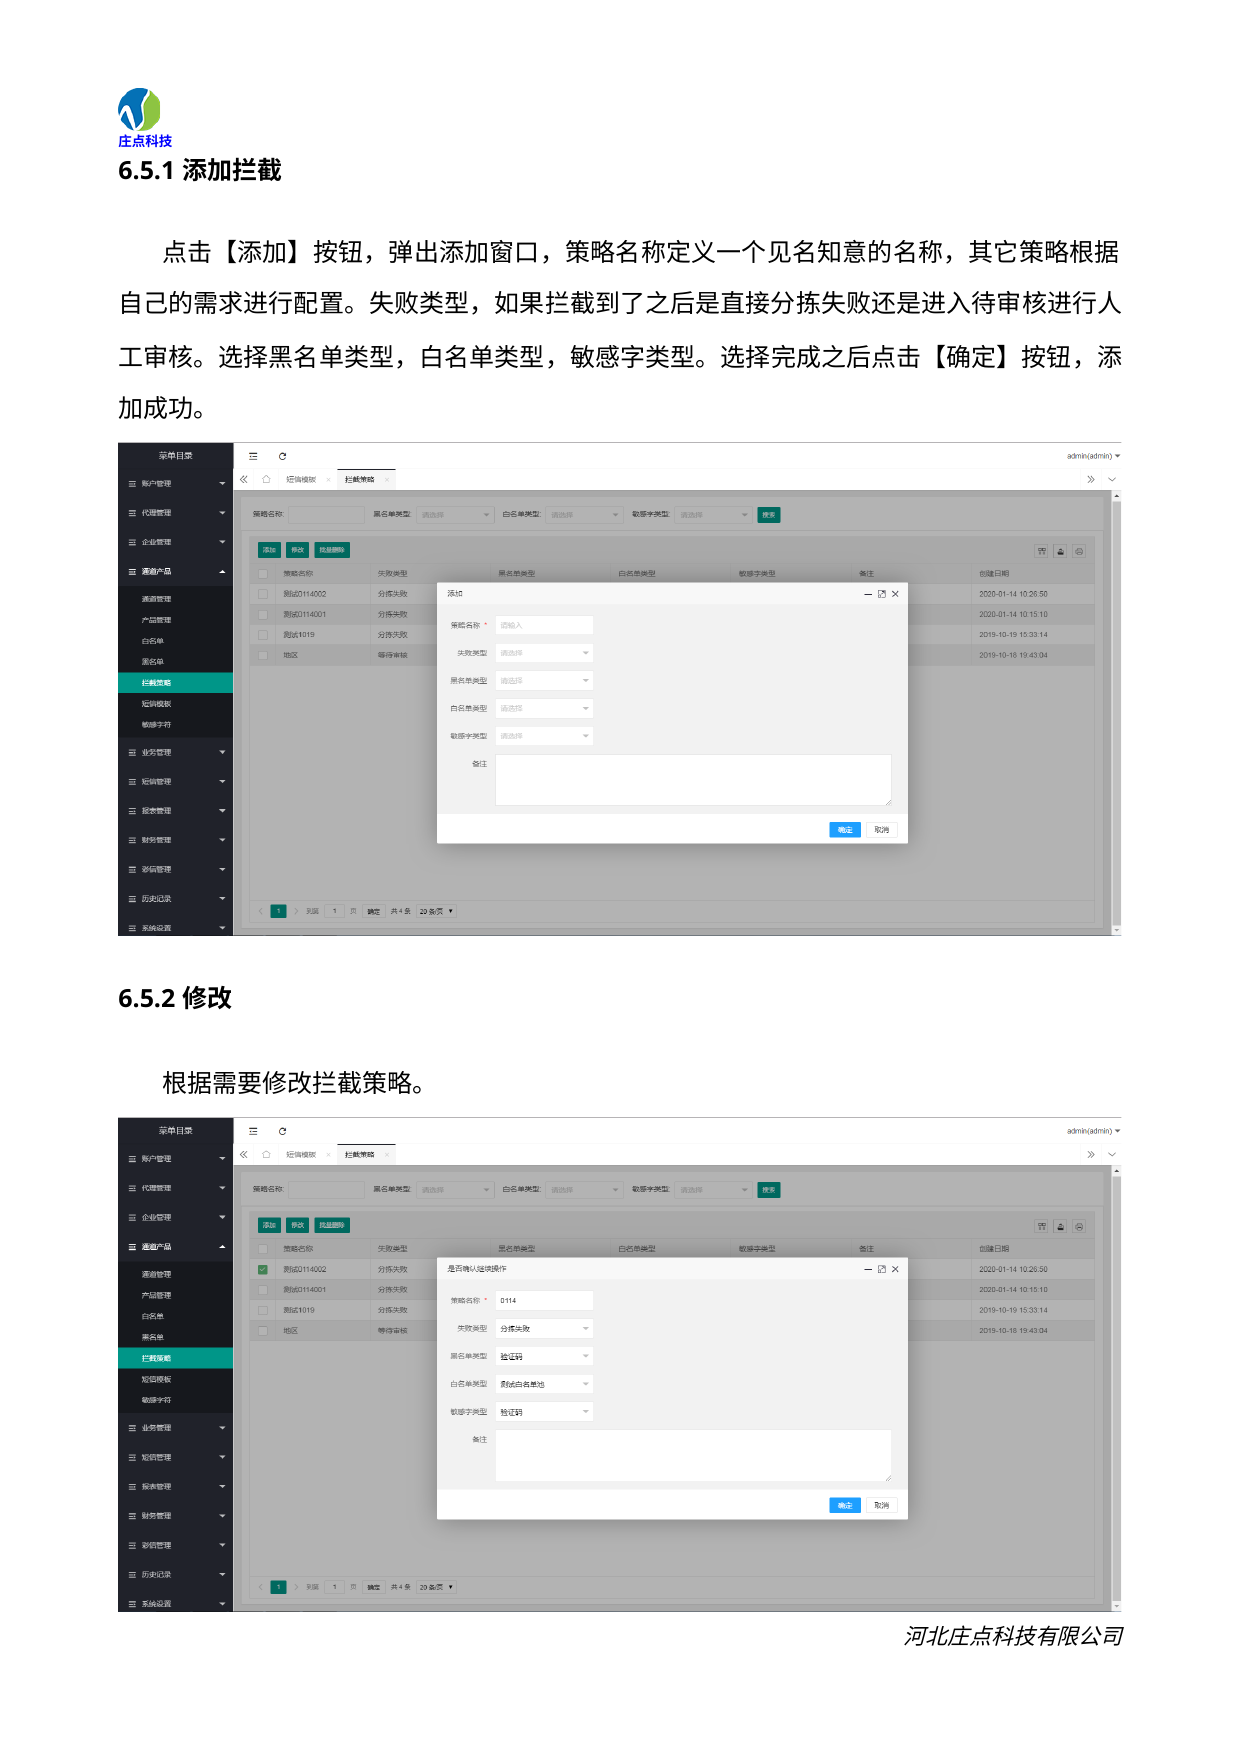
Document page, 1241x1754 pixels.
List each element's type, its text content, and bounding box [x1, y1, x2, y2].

picture [118, 442, 1122, 936]
text 根据需要修改拦截策略。 [118, 1063, 1122, 1099]
text 点击【添加】按钮，弹出添加窗口，策略名称定义一个见名知意的名称，其它策略根据自己的需求进行配置。失败类型，如果拦截到了之后是直接分拣失败还是进入待审核进行人工审核。选择黑名单类型，白名单类型，敏感字类型。选择完成之后点击【确定】按钮，添加成功。 [118, 235, 1122, 425]
picture [118, 88, 161, 131]
picture [118, 1117, 1122, 1612]
subtitle 6.5.2 修改 [118, 978, 1122, 1015]
subtitle 6.5.1 添加拦截 [118, 150, 1122, 186]
